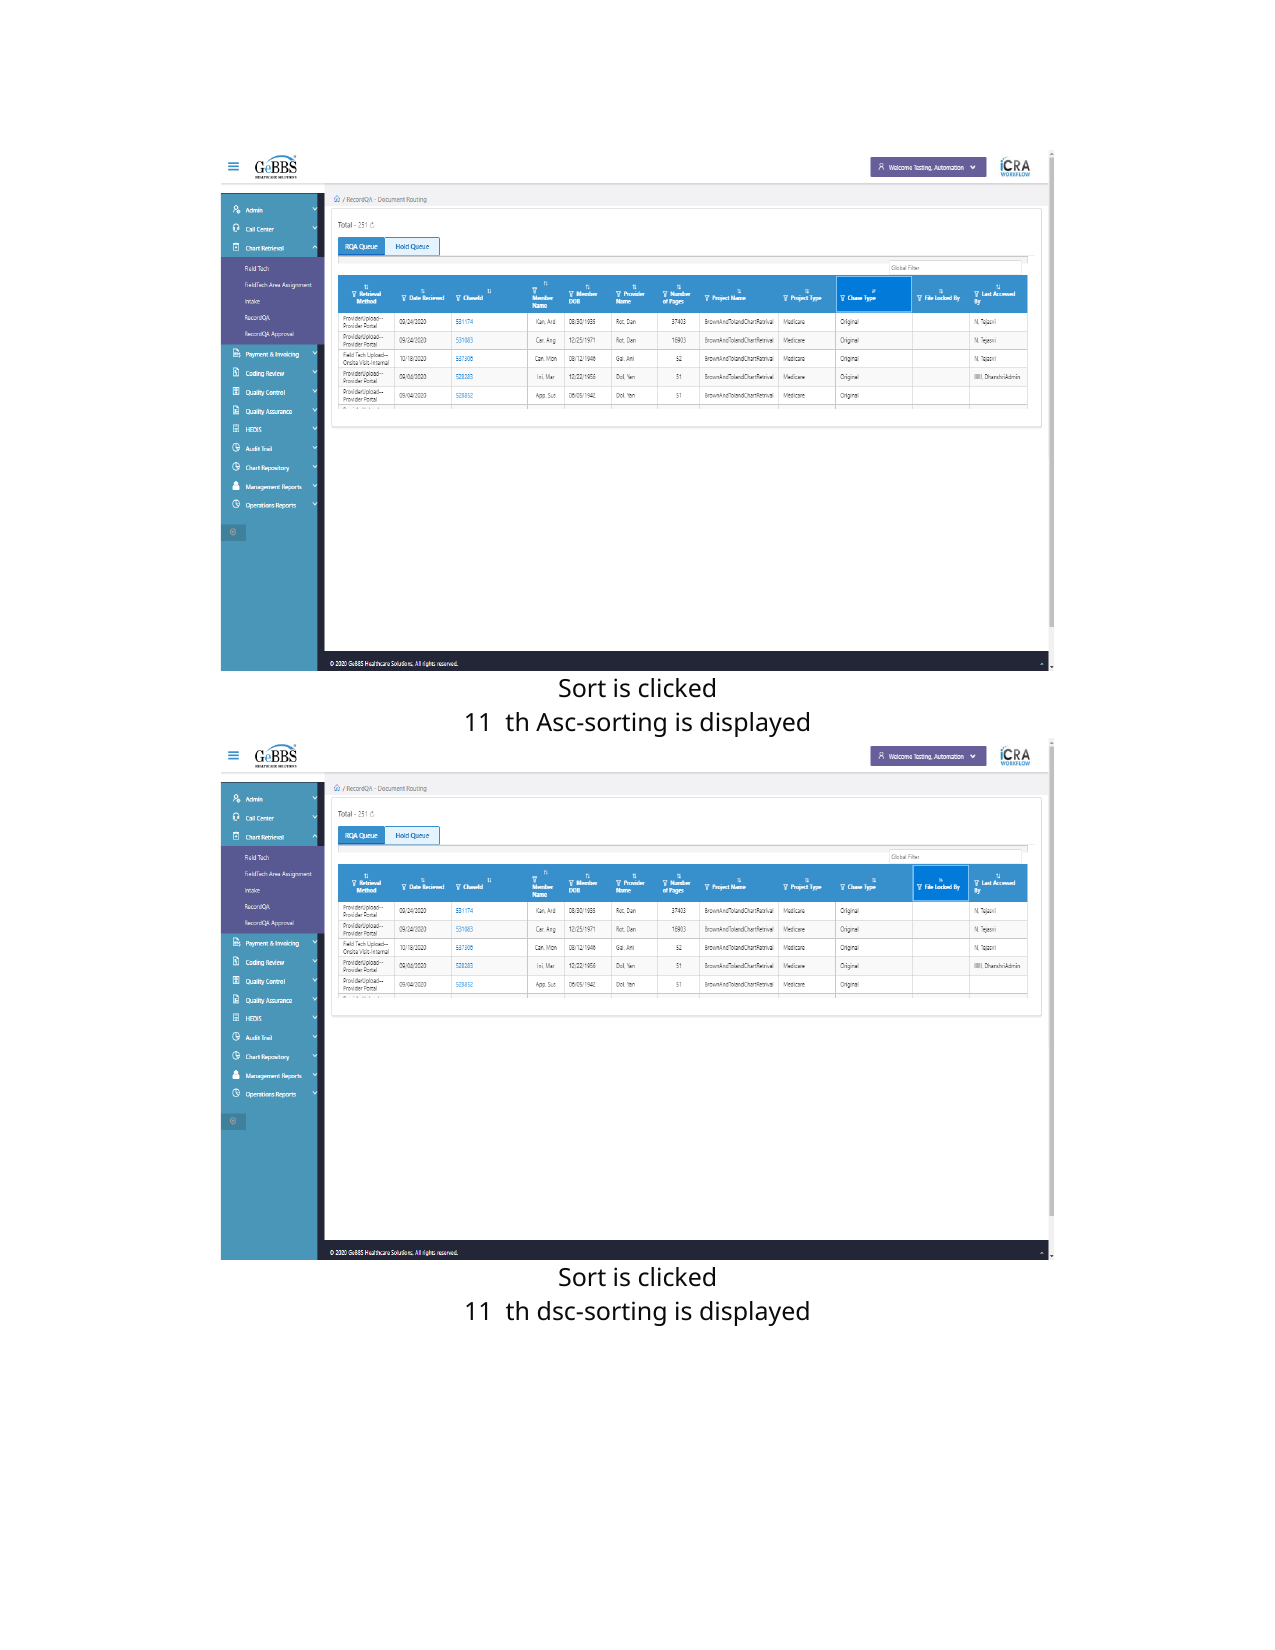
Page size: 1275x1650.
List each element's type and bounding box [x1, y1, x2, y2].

picture [220, 738, 1055, 1260]
picture [220, 150, 1055, 671]
text [150, 150, 1125, 1328]
